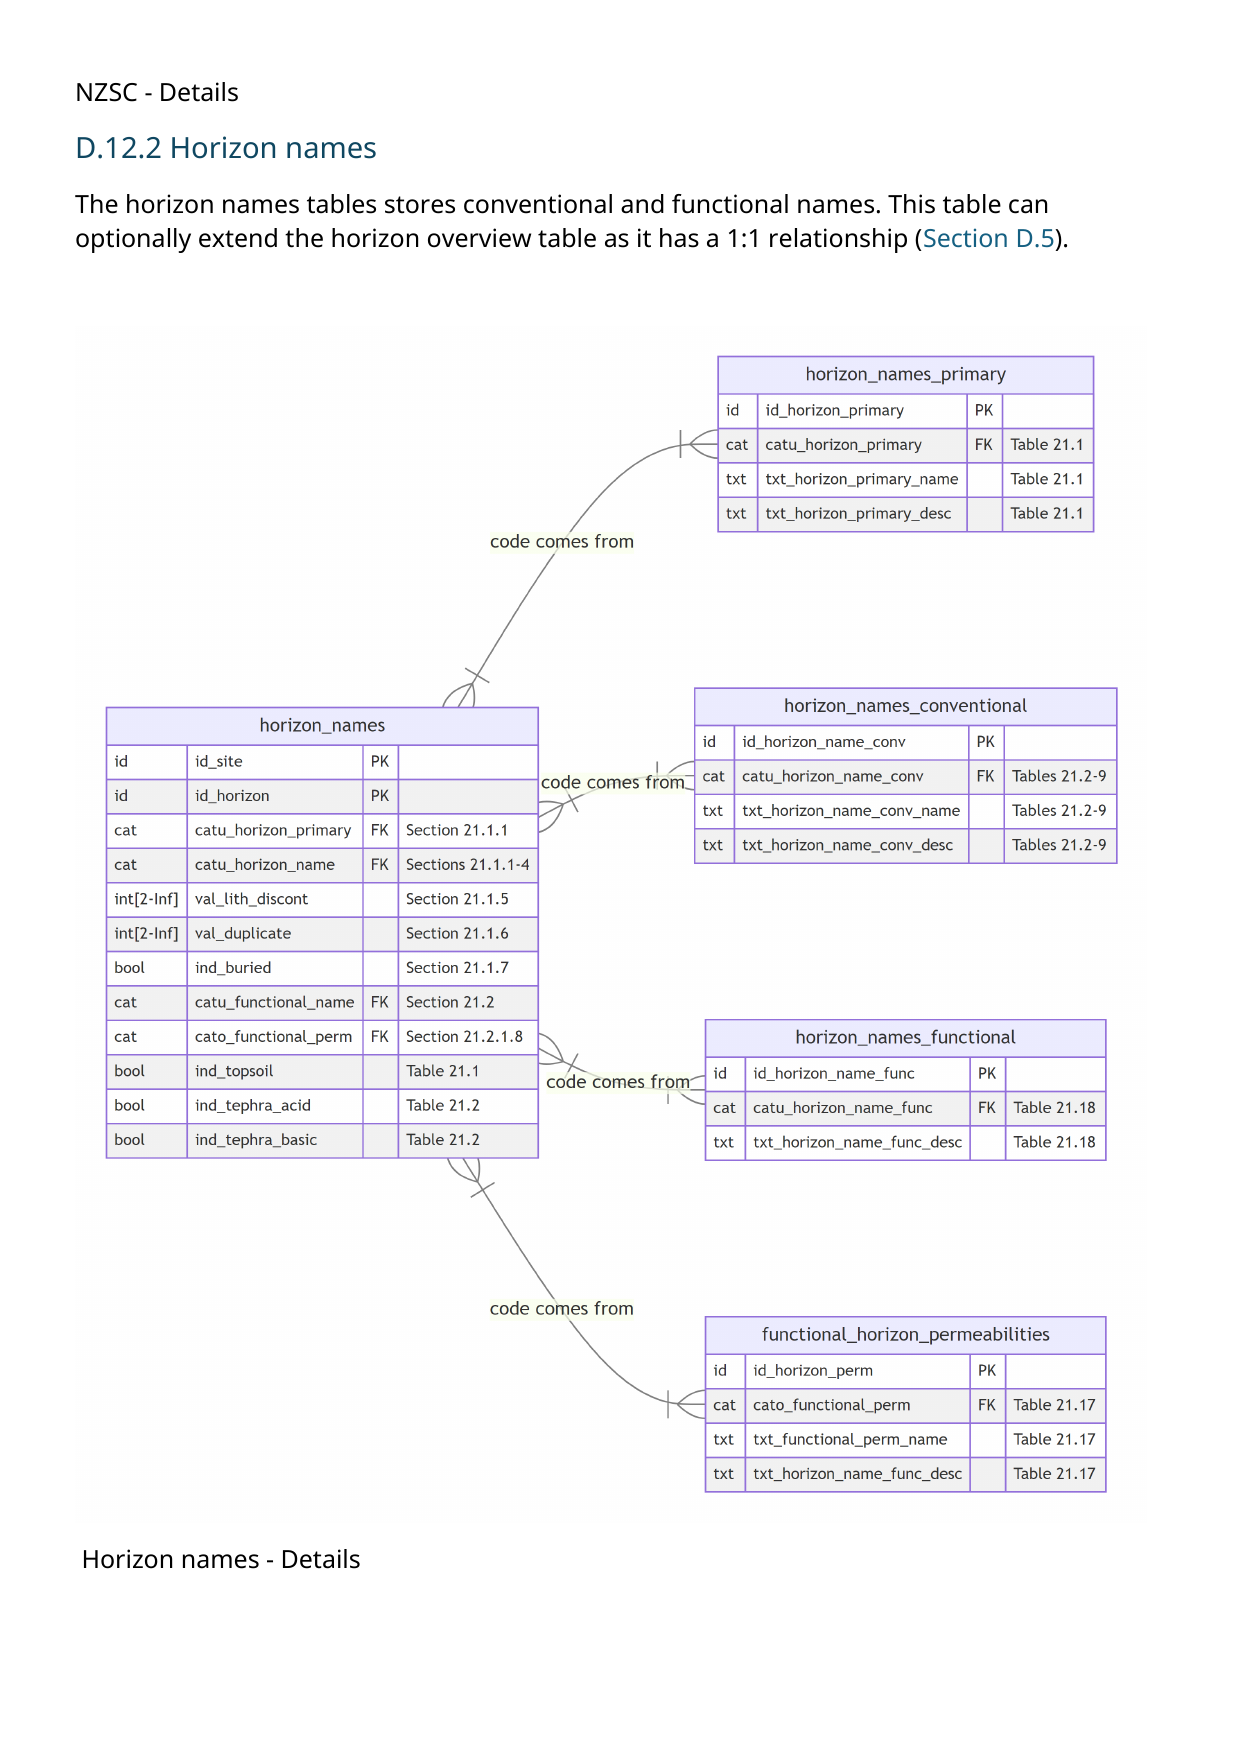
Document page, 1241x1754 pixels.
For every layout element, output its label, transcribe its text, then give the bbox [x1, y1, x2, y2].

text NZSC - Details [75, 75, 1165, 109]
picture [75, 326, 1148, 1523]
text Horizon names - Details [75, 1542, 1165, 1576]
text The horizon names tables stores conventional and functional names. This table can optionally extend the horizon overview table as it has a 1:1 relationship (Section D.5). [75, 186, 1165, 254]
subtitle D.12.2 Horizon names [75, 128, 1165, 167]
